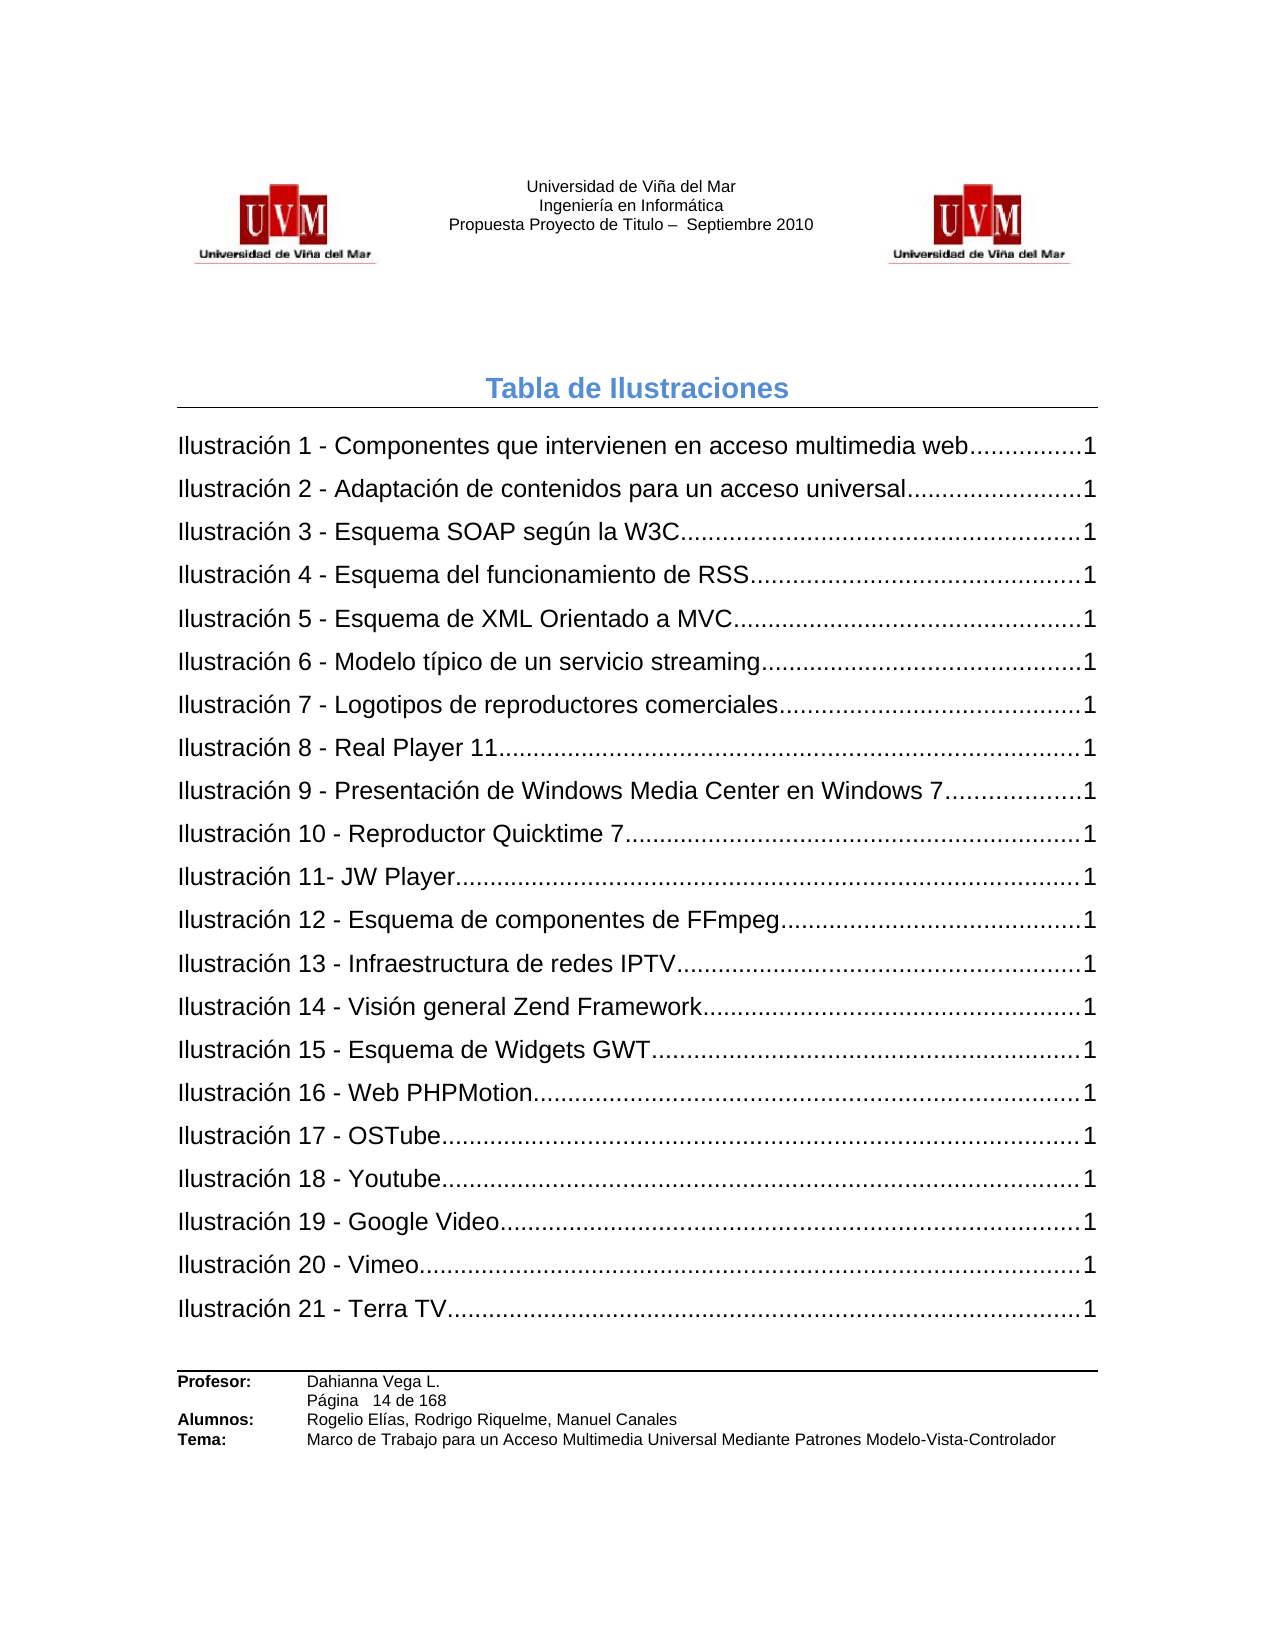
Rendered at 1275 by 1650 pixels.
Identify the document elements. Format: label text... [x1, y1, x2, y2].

text Ilustración 8 - Real Player 11 1 [177, 733, 1098, 762]
text Ilustración 16 - Web PHPMotion 1 [177, 1078, 1098, 1107]
title Tabla de Ilustraciones [177, 371, 1098, 407]
text Ilustración 15 - Esquema de Widgets GWT 1 [177, 1035, 1098, 1063]
text Ilustración 5 - Esquema de XML Orientado a MVC 1 [177, 603, 1098, 632]
text Ilustración 7 - Logotipos de reproductores comerciales 1 [177, 690, 1098, 718]
text Ilustración 9 - Presentación de Windows Media Center en Windows 7 1 [177, 776, 1098, 805]
text Ilustración 4 - Esquema del funcionamiento de RSS 1 [177, 560, 1098, 589]
picture [871, 176, 1084, 267]
text Ilustración 12 - Esquema de componentes de FFmpeg 1 [177, 905, 1098, 934]
text Ilustración 13 - Infraestructura de redes IPTV 1 [177, 948, 1098, 977]
text Ilustración 11- JW Player 1 [177, 862, 1098, 891]
text Ilustración 19 - Google Video 1 [177, 1207, 1098, 1236]
text Ilustración 2 - Adaptación de contenidos para un acceso universal 1 [177, 474, 1098, 503]
text Ilustración 21 - Terra TV 1 [177, 1293, 1098, 1322]
text Ilustración 18 - Youtube 1 [177, 1164, 1098, 1193]
picture [177, 176, 390, 267]
text Ilustración 14 - Visión general Zend Framework 1 [177, 992, 1098, 1020]
text Ilustración 1 - Componentes que intervienen en acceso multimedia web 1 [177, 431, 1098, 460]
text Ilustración 17 - OSTube 1 [177, 1121, 1098, 1150]
text Ilustración 3 - Esquema SOAP según la W3C 1 [177, 517, 1098, 546]
text Ilustración 6 - Modelo típico de un servicio streaming 1 [177, 647, 1098, 675]
text Ilustración 20 - Vimeo 1 [177, 1250, 1098, 1279]
text Ilustración 10 - Reproductor Quicktime 7 1 [177, 819, 1098, 848]
